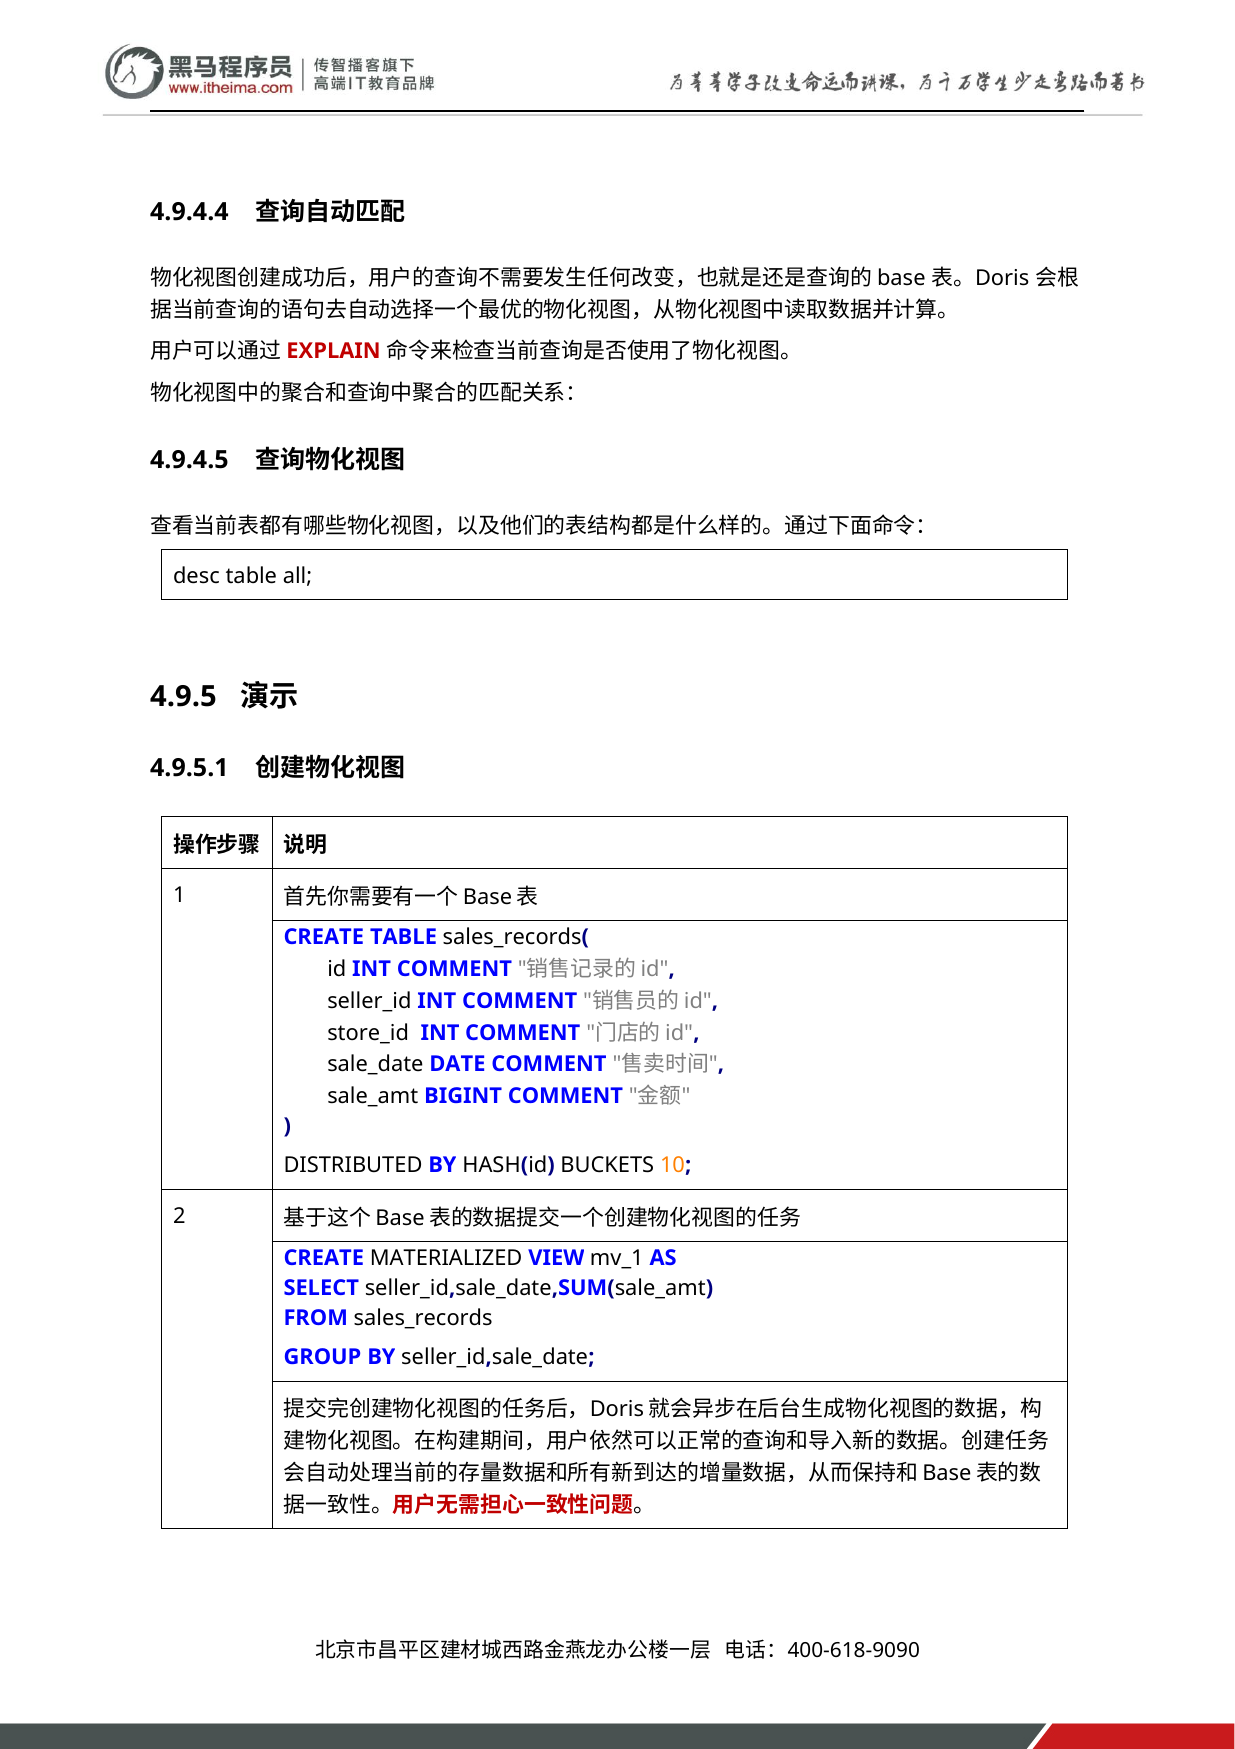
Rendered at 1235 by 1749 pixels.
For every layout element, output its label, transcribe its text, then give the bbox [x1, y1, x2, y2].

table_cell 提交完创建物化视图的任务后，Doris就会异步在后台生成物化视图的数据，构建物化视图。在构建期间，用户依然可以正常的查询和导入新的数据。创建任务会自动处理当前的存量数据和所有新到达的增量数据，从而保持和Base表的数据一致性。用户无需担心一致性问题。 [273, 1382, 1067, 1528]
subtitle 创建物化视图 [150, 747, 1084, 783]
subtitle 查询自动匹配 [150, 192, 1084, 228]
subtitle 演示 [150, 672, 1084, 715]
text 物化视图中的聚合和查询中聚合的匹配关系： [150, 375, 1084, 407]
table_cell 基于这个Base表的数据提交一个创建物化视图的任务 [273, 1190, 1067, 1241]
table_cell CREATE MATERIALIZED VIEW mv_1 AS SELECT seller_id,sale_date,SUM(sale_amt) FROM sales_records GROUP BY seller_id,sale_date; [273, 1242, 1067, 1381]
table_header 说明 [273, 817, 1067, 868]
text 查看当前表都有哪些物化视图，以及他们的表结构都是什么样的。通过下面命令： [150, 508, 1084, 539]
table_cell 1 [162, 869, 272, 1189]
picture [0, 1664, 1235, 1749]
table_cell 2 [162, 1190, 272, 1528]
text 用户可以通过 EXPLAIN 命令来检查当前查询是否使用了物化视图。 [150, 333, 1084, 365]
picture [0, 0, 1235, 123]
table_header 操作步骤 [162, 817, 272, 868]
text 物化视图创建成功后，用户的查询不需要发生任何改变，也就是还是查询的 base 表。Doris 会根据当前查询的语句去自动选择一个最优的物化视图，从物化视图中读取数据并计算。 [150, 260, 1084, 324]
table_cell 首先你需要有一个Base表 [273, 869, 1067, 920]
table_header desc table all; [162, 550, 1067, 599]
subtitle 查询物化视图 [150, 439, 1084, 475]
table_cell CREATE TABLE sales_records( id INT COMMENT "销售记录的id", seller_id INT COMMENT "销售员的id", store_id INT COMMENT "门店的id", sale_date DATE COMMENT "售卖时间", sale_amt BIGINT COMMENT "金额" ) DISTRIBUTED BY HASH(id) BUCKETS 10; [273, 921, 1067, 1189]
